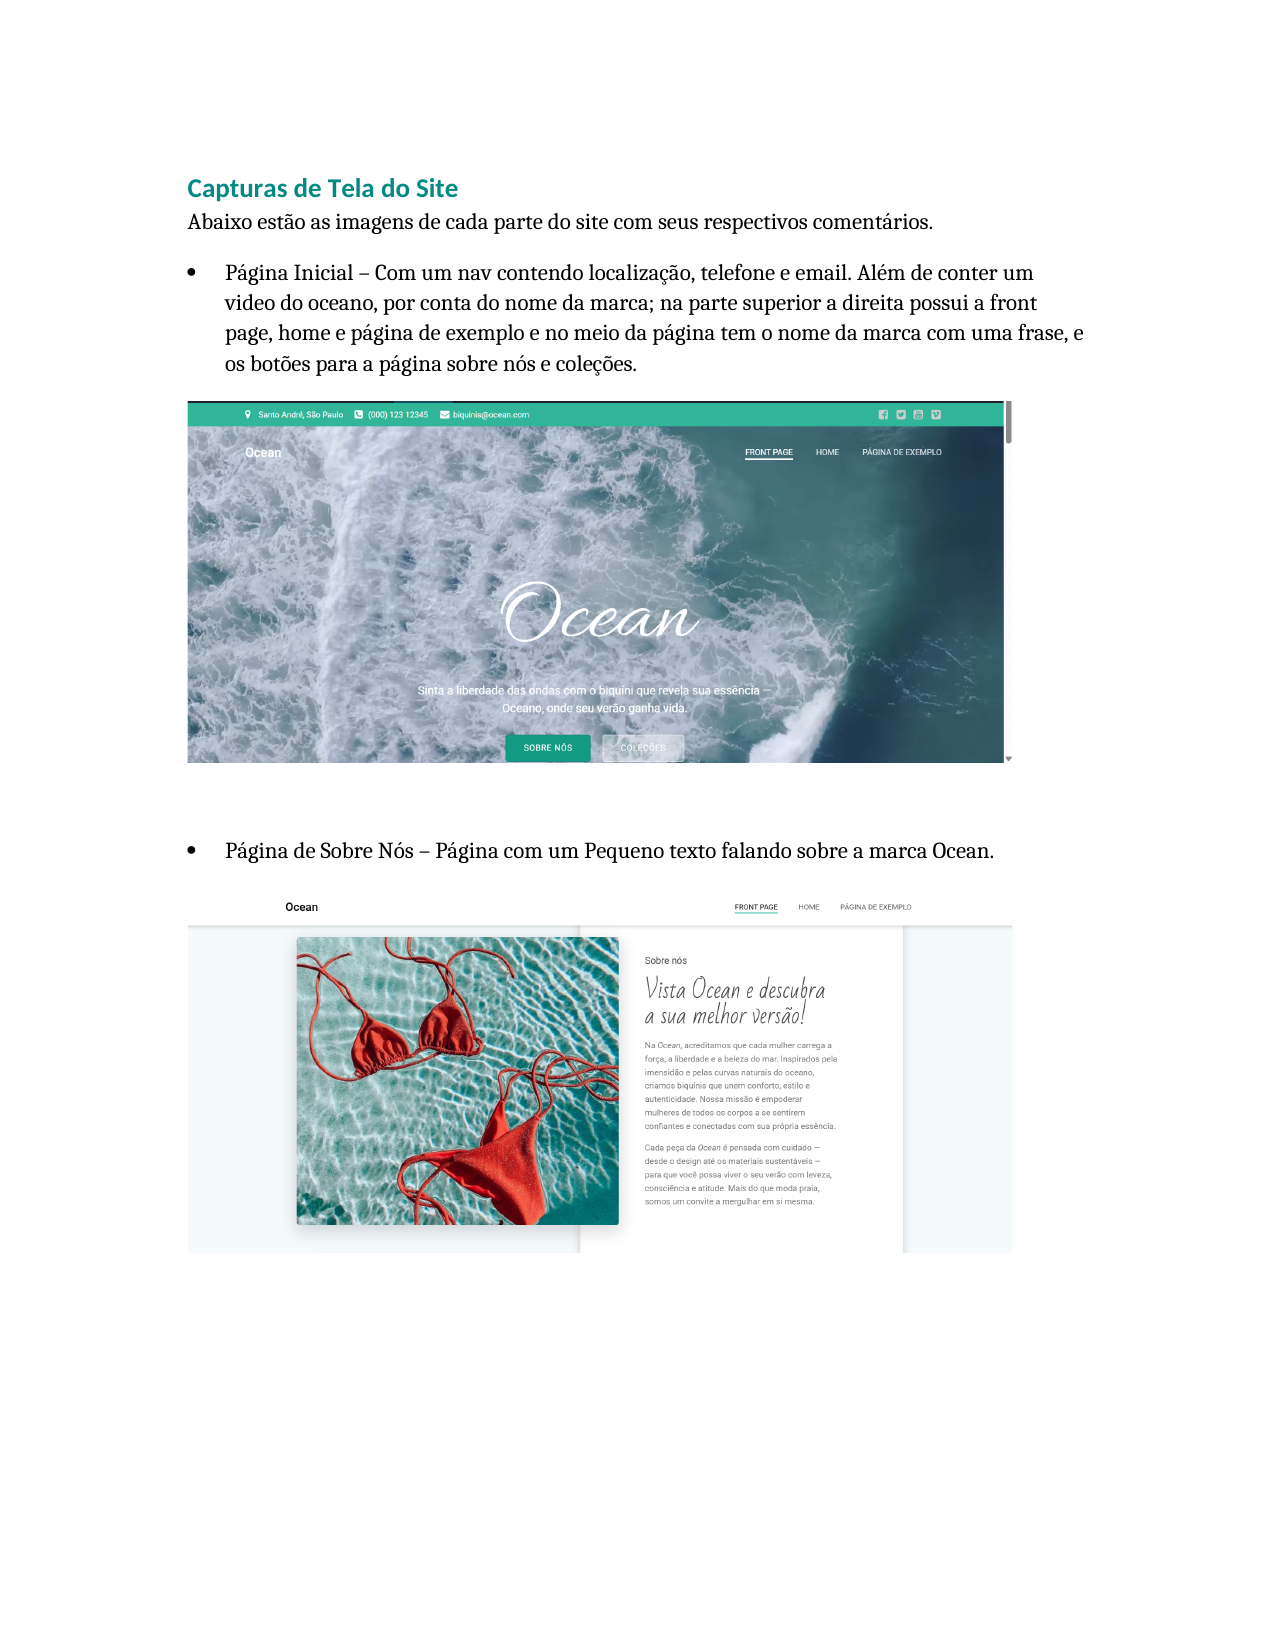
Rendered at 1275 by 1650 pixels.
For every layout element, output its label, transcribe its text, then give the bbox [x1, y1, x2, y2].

list Página Inicial – Com um nav contendo localização, telefone e email. Além de conter um video do oceano, por conta do nome da marca; na parte superior a direita possui a front page, home e página de exemplo e no meio da página tem o nome da marca com uma frase, e os botões para a página sobre nós e coleções. [187, 260, 1087, 377]
subtitle Capturas de Tela do Site [187, 171, 1087, 204]
picture [187, 889, 1013, 1253]
list Página de Sobre Nós – Página com um Pequeno texto falando sobre a marca Ocean. [187, 838, 1087, 864]
picture [187, 401, 1013, 763]
text Abaixo estão as imagens de cada parte do site com seus respectivos comentários. [187, 209, 1087, 235]
